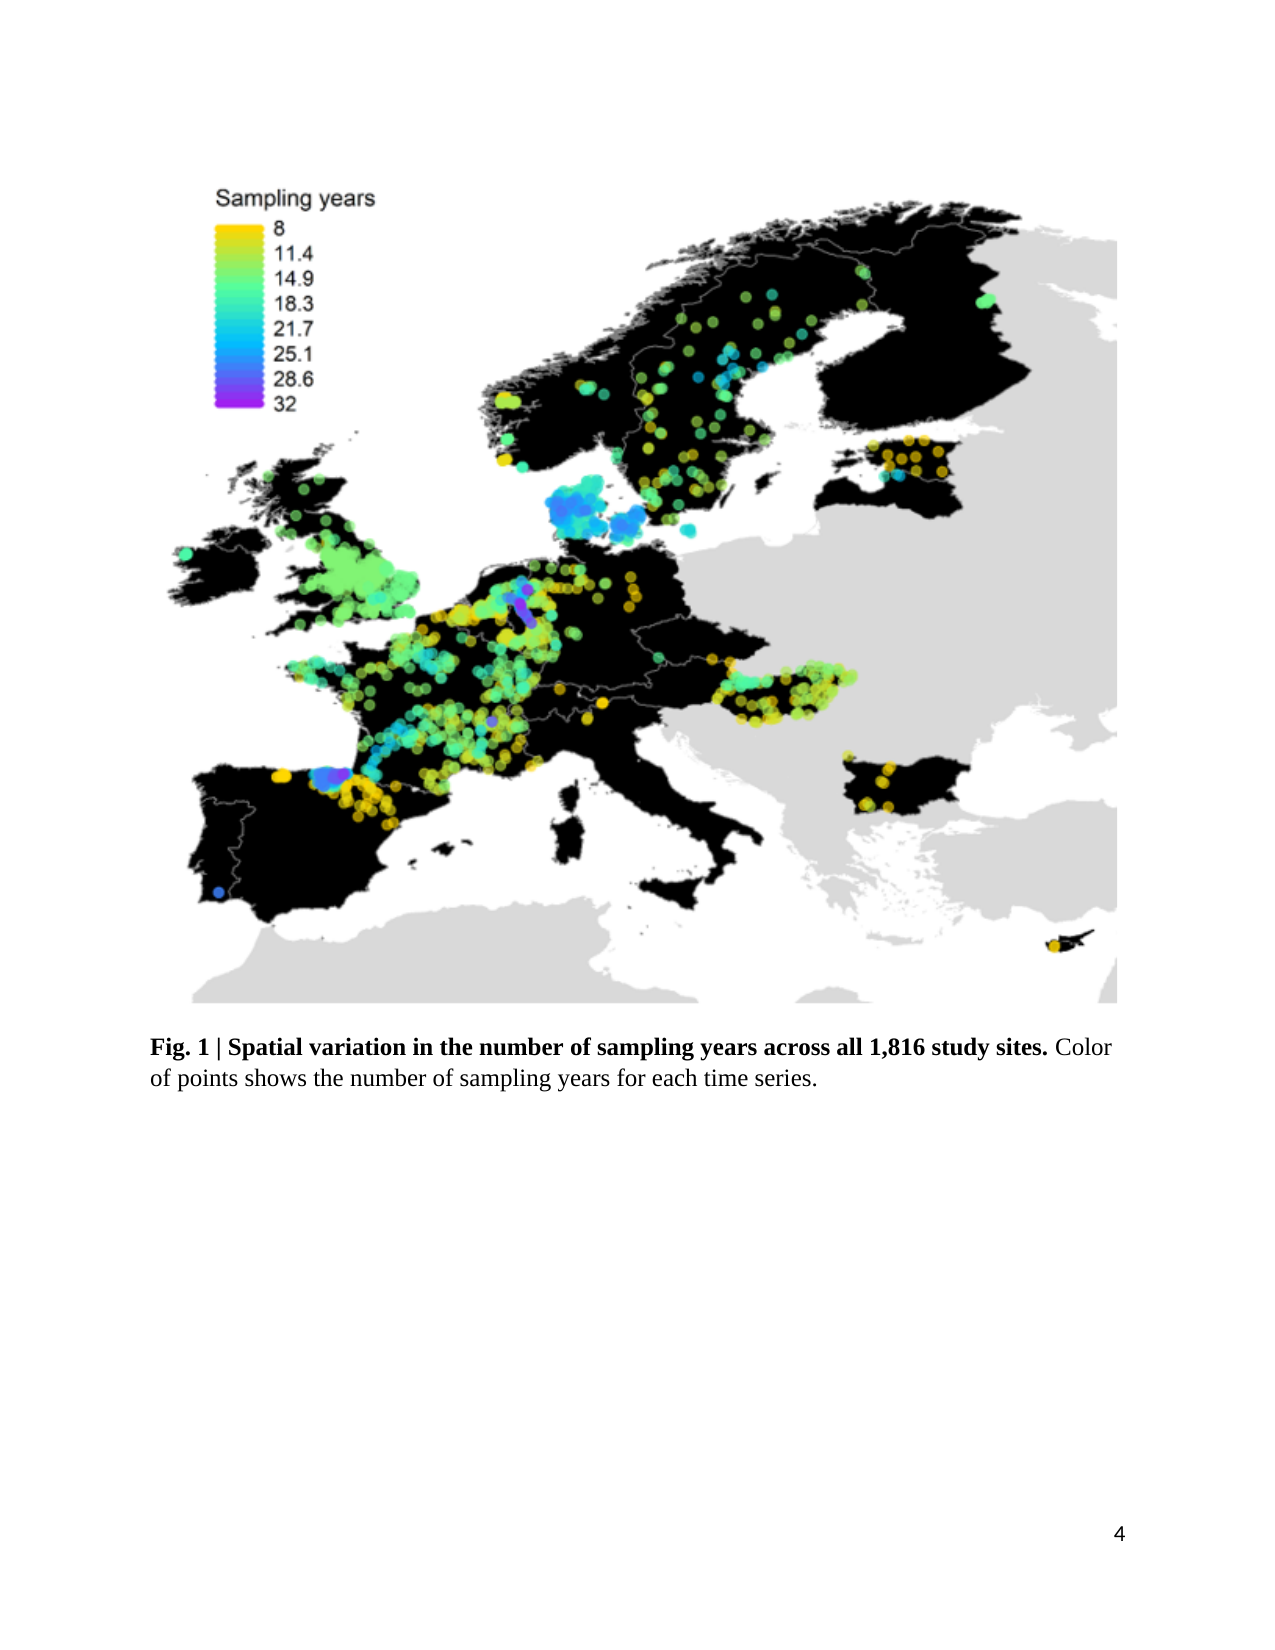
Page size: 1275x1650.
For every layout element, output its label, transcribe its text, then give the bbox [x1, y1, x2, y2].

picture [156, 150, 1118, 1005]
text Fig. 1 | Spatial variation in the number of sampling years across all 1,816 study sites. Color of points shows the number of sampling years for each time series. [150, 1032, 1125, 1092]
